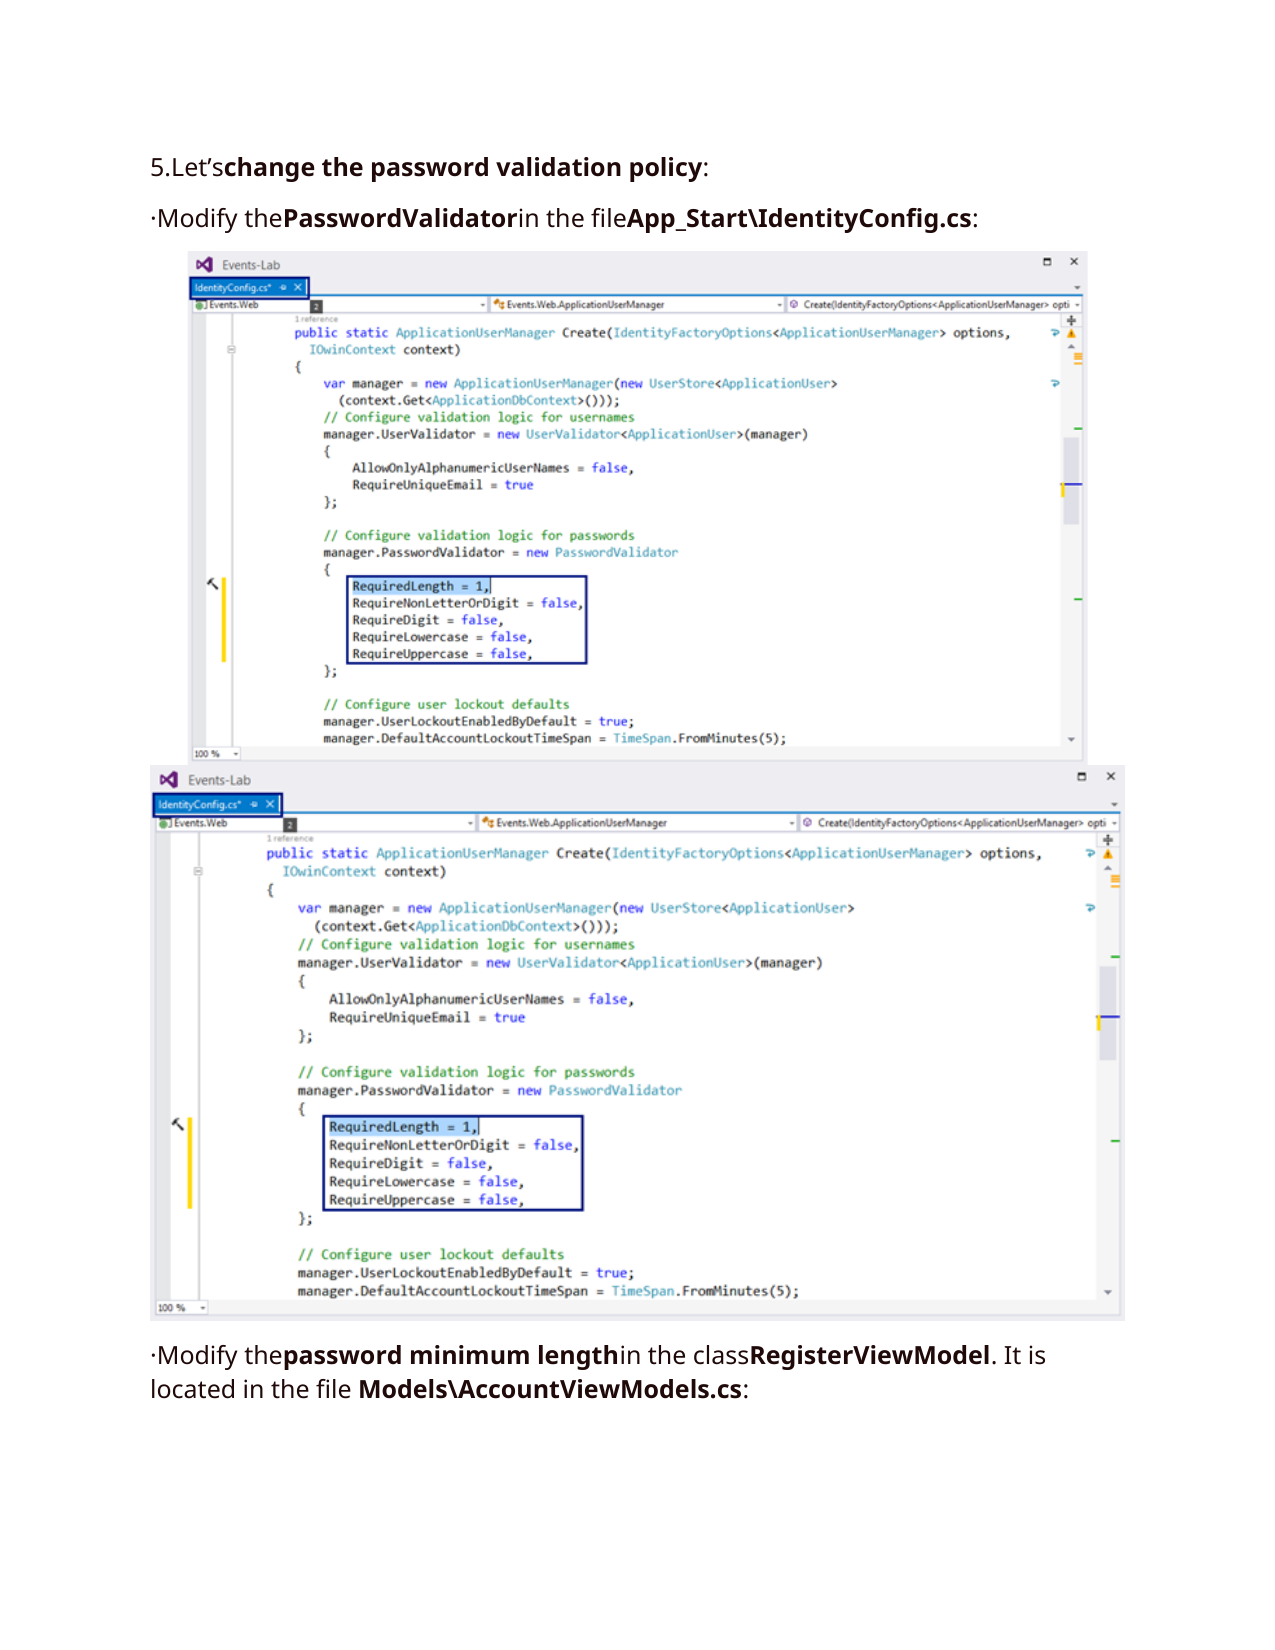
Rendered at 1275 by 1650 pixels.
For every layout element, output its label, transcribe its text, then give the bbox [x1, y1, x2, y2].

text ·Modify thePasswordValidatorin the fileApp_Start\IdentityConfig.cs: [150, 201, 1125, 235]
picture [150, 251, 1125, 1321]
text ·Modify thepassword minimum lengthin the classRegisterViewModel. It is located in the file Models\AccountViewModels.cs: [150, 1338, 1125, 1406]
text 5.Let’schange the password validation policy: [150, 150, 1125, 184]
